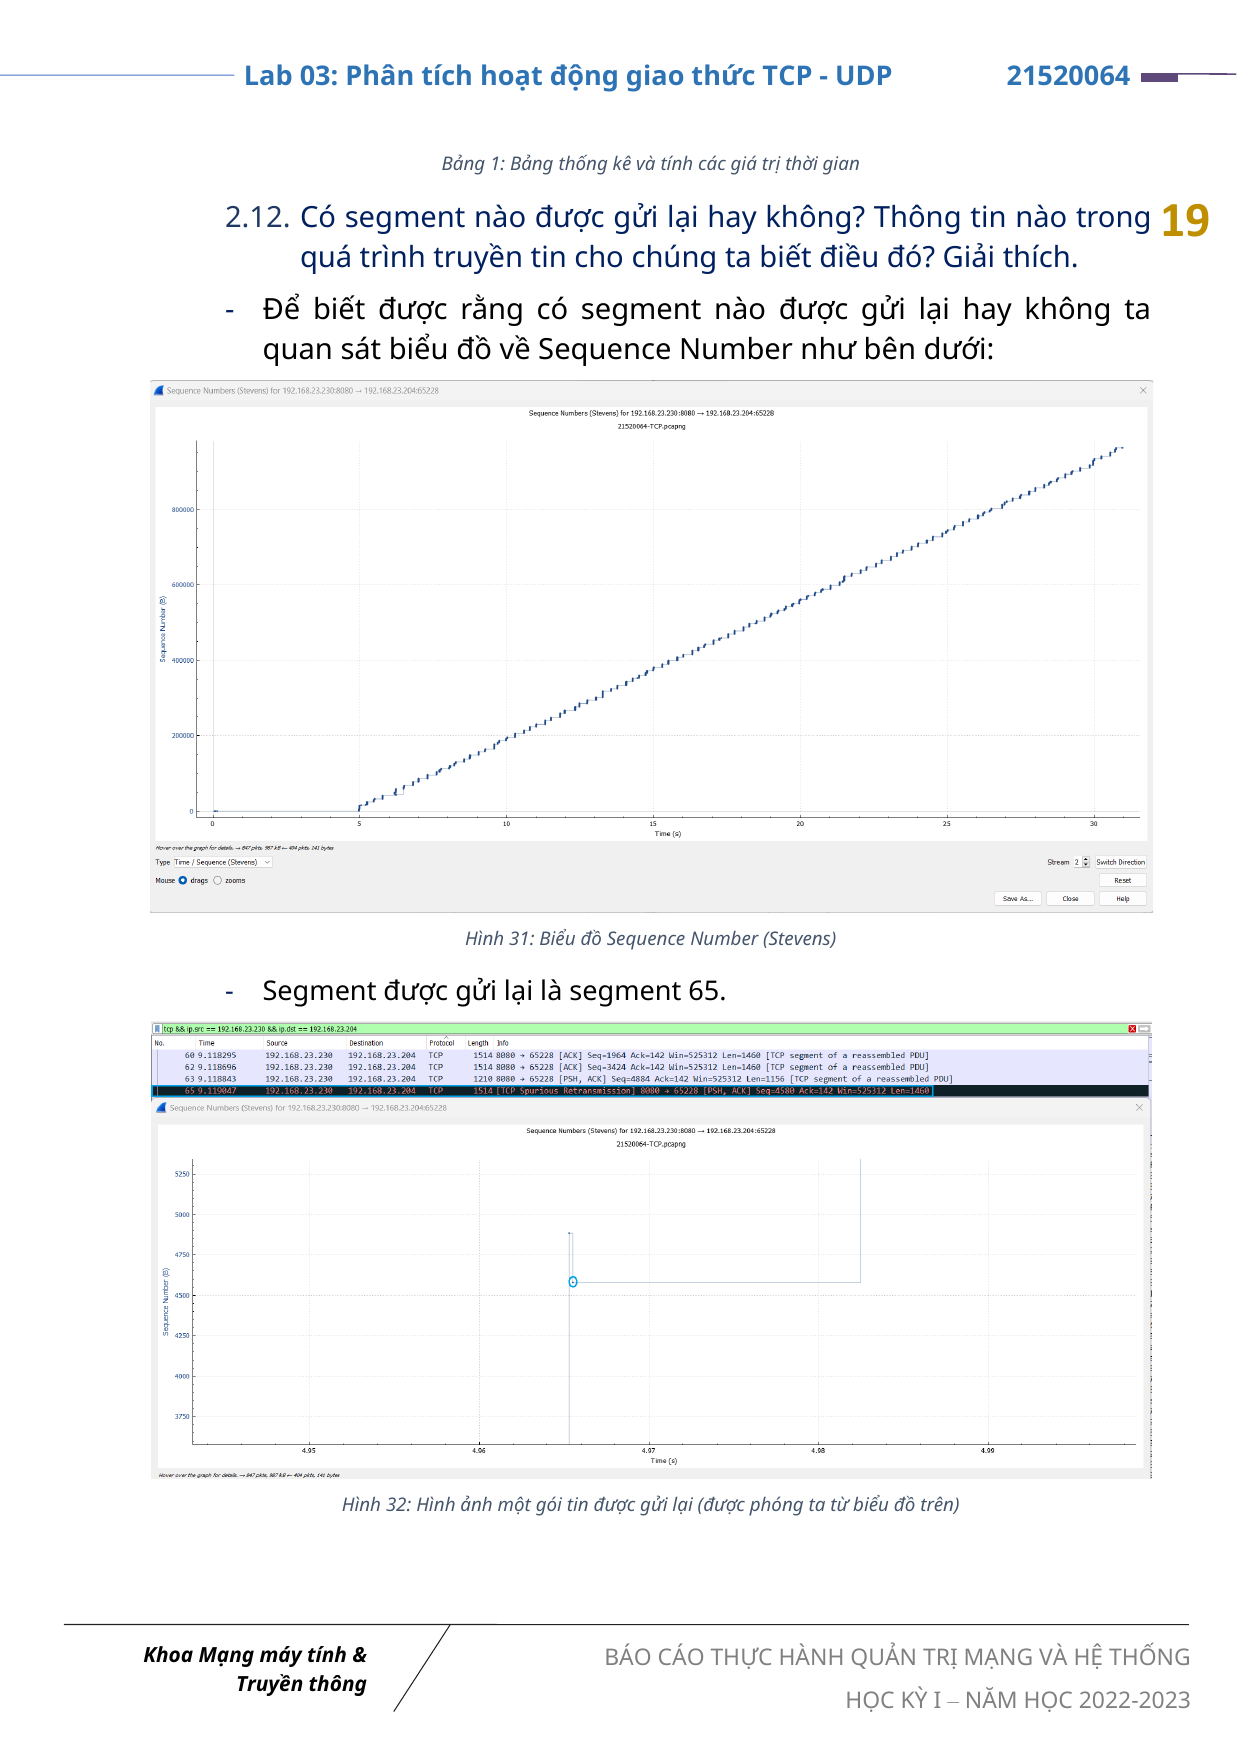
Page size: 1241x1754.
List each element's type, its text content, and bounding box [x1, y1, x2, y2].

list Để biết được rằng có segment nào được gửi lại hay không ta quan sát biểu đồ về Sequence Number như bên dưới: [225, 288, 1153, 368]
picture [154, 1088, 931, 1094]
picture [150, 380, 1154, 913]
picture [151, 1021, 1152, 1479]
list Segment được gửi lại là segment 65. [225, 972, 1153, 1009]
list Có segment nào được gửi lại hay không? Thông tin nào trong quá trình truyền tin cho chúng ta biết điều đó? Giải thích. [225, 196, 1153, 276]
